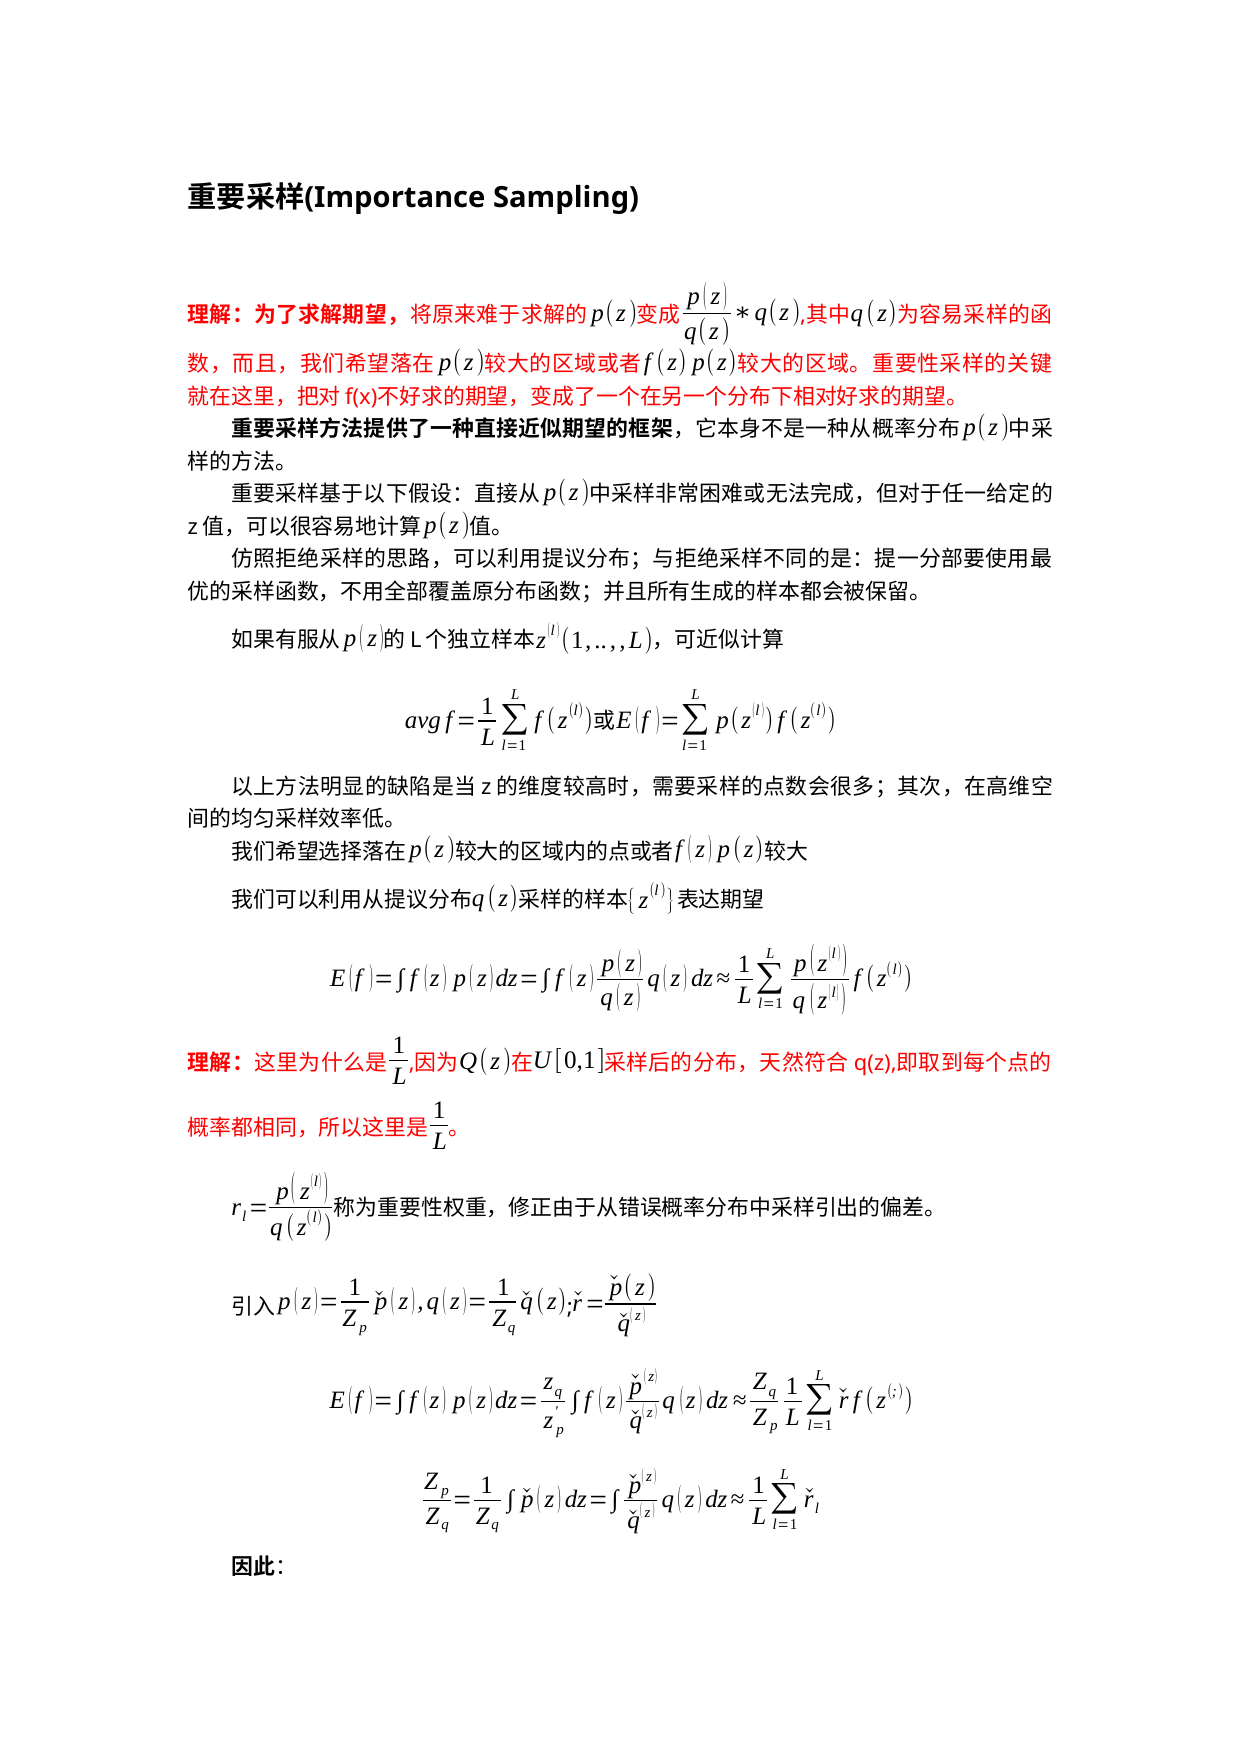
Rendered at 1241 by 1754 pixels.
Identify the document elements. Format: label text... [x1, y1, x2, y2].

text 重要采样基于以下假设：直接从中采样非常困难或无法完成，但对于任一给定的z值，可以很容易地计算值。 [187, 476, 1053, 541]
text 以上方法明显的缺陷是当z的维度较高时，需要采样的点数会很多；其次，在高维空间的均匀采样效率低。 [187, 768, 1053, 833]
text 理解：为了求解期望，将原来难于求解的变成,其中为容易采样的函数，而且，我们希望落在较大的区域或者较大的区域。重要性采样的关键就在这里，把对f(x)不好求的期望，变成了一个在另一个分布下相对好求的期望。 [187, 281, 1053, 411]
text 称为重要性权重，修正由于从错误概率分布中采样引出的偏差。 [187, 1158, 1053, 1256]
text 重要采样方法提供了一种直接近似期望的框架，它本身不是一种从概率分布中采样的方法。 [187, 411, 1053, 476]
text 引入; [187, 1256, 1053, 1353]
subtitle 重要采样(Importance Sampling) [187, 162, 1053, 227]
text 我们希望选择落在较大的区域内的点或者较大 [187, 833, 1053, 866]
text 我们可以利用从提议分布采样的样本表达期望 [187, 866, 1053, 931]
text 或 [187, 671, 1053, 768]
text 因此： [187, 1548, 1053, 1581]
text 理解：这里为什么是,因为在采样后的分布，天然符合q(z),即取到每个点的概率都相同，所以这里是。 [187, 1028, 1053, 1158]
text 仿照拒绝采样的思路，可以利用提议分布；与拒绝采样不同的是：提一分部要使用最优的采样函数，不用全部覆盖原分布函数；并且所有生成的样本都会被保留。 [187, 541, 1053, 606]
text 如果有服从的L个独立样本，可近似计算 [187, 606, 1053, 671]
